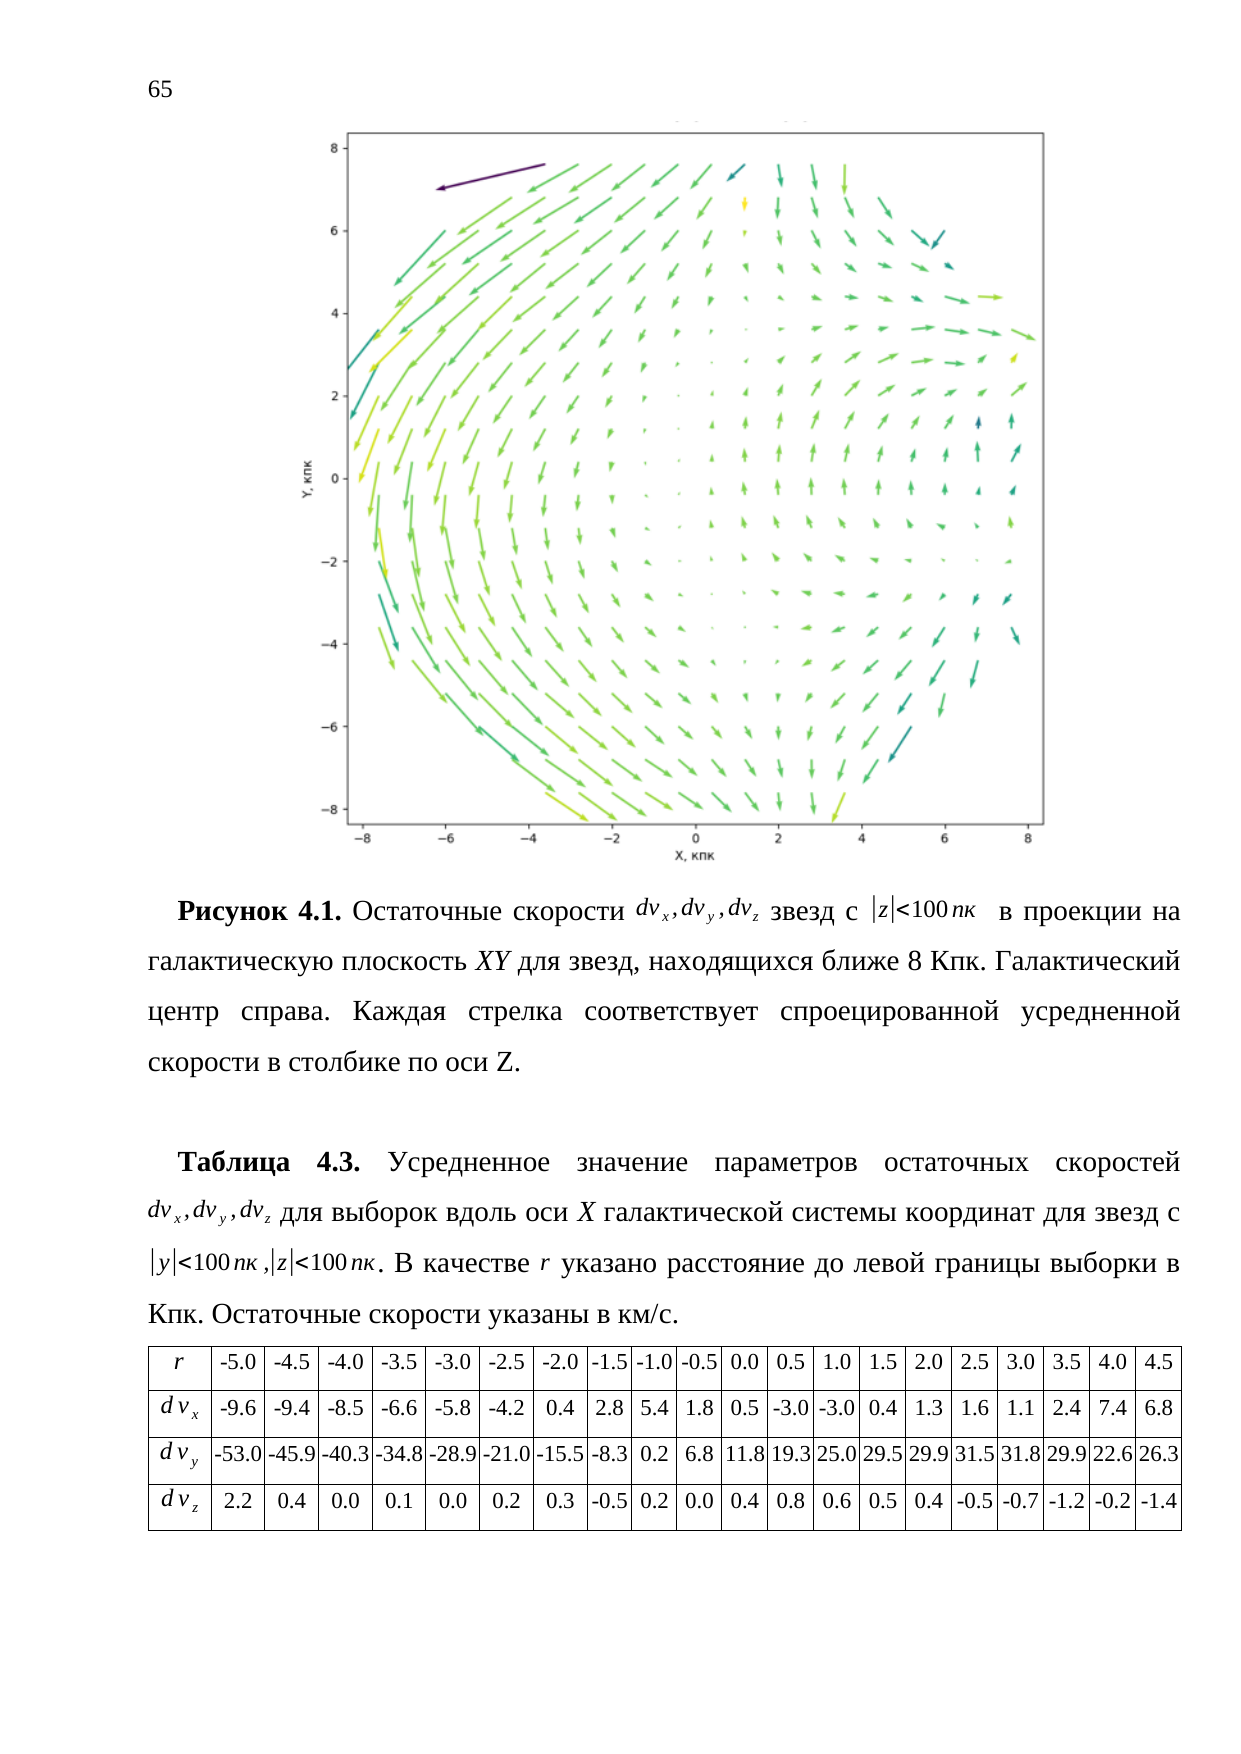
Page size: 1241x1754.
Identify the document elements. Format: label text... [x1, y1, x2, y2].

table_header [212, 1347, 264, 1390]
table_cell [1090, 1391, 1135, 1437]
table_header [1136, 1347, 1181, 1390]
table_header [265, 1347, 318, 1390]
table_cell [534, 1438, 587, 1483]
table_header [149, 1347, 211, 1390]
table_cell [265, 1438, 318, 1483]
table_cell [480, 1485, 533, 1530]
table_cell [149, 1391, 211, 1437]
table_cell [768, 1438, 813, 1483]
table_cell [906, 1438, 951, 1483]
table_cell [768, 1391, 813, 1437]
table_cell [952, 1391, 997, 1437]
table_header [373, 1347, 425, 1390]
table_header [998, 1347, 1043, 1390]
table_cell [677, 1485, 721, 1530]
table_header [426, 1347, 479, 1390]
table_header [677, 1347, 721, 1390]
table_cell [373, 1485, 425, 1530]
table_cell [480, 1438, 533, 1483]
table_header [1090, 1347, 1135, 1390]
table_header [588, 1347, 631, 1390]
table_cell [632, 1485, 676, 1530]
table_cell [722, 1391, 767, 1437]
picture [287, 121, 1072, 876]
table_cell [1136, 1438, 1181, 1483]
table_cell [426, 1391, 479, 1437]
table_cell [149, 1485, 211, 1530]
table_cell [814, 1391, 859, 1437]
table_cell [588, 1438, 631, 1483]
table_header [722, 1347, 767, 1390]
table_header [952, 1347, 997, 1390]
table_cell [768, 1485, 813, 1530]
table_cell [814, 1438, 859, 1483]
text Таблица 4.3. Усредненное значение параметров остаточных скоростей для выборок вдоль оси X галактической системы координат для звезд с . В качестве указано расстояние до левой границы выборки в Кпк. Остаточные скорости указаны в км/c. [148, 1144, 1181, 1329]
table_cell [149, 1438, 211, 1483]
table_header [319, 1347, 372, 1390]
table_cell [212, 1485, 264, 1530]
text Рисунок 4.1. Остаточные скорости звезд с в проекции на галактическую плоскость XY для звезд, находящихся ближе 8 Кпк. Галактический центр справа. Каждая стрелка соответствует спроецированной усредненной скорости в столбике по оси Z. [148, 893, 1181, 1077]
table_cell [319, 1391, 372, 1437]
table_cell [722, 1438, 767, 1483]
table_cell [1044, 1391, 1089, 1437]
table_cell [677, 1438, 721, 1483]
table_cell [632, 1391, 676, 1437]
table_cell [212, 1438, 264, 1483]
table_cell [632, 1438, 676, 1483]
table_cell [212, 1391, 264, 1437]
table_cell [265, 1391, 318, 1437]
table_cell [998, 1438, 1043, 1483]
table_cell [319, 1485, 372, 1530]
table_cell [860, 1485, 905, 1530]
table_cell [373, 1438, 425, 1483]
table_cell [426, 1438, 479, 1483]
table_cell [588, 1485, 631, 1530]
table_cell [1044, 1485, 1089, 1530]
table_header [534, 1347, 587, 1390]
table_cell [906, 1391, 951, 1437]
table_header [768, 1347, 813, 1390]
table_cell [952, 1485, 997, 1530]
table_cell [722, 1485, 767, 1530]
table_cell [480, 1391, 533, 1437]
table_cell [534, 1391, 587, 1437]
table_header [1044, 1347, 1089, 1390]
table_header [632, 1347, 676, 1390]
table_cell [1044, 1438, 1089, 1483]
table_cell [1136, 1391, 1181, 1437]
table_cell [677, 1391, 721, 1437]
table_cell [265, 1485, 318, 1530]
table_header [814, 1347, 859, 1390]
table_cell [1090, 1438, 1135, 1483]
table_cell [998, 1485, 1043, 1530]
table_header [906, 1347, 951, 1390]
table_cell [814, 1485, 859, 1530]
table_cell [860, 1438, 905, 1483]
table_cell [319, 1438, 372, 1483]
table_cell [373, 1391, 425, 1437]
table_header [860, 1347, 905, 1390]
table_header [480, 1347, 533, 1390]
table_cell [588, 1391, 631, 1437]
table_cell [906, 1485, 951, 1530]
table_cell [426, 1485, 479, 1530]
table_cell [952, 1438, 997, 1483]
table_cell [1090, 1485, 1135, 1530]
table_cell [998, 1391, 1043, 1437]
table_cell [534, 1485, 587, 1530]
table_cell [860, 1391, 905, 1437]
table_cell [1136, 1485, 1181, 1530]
